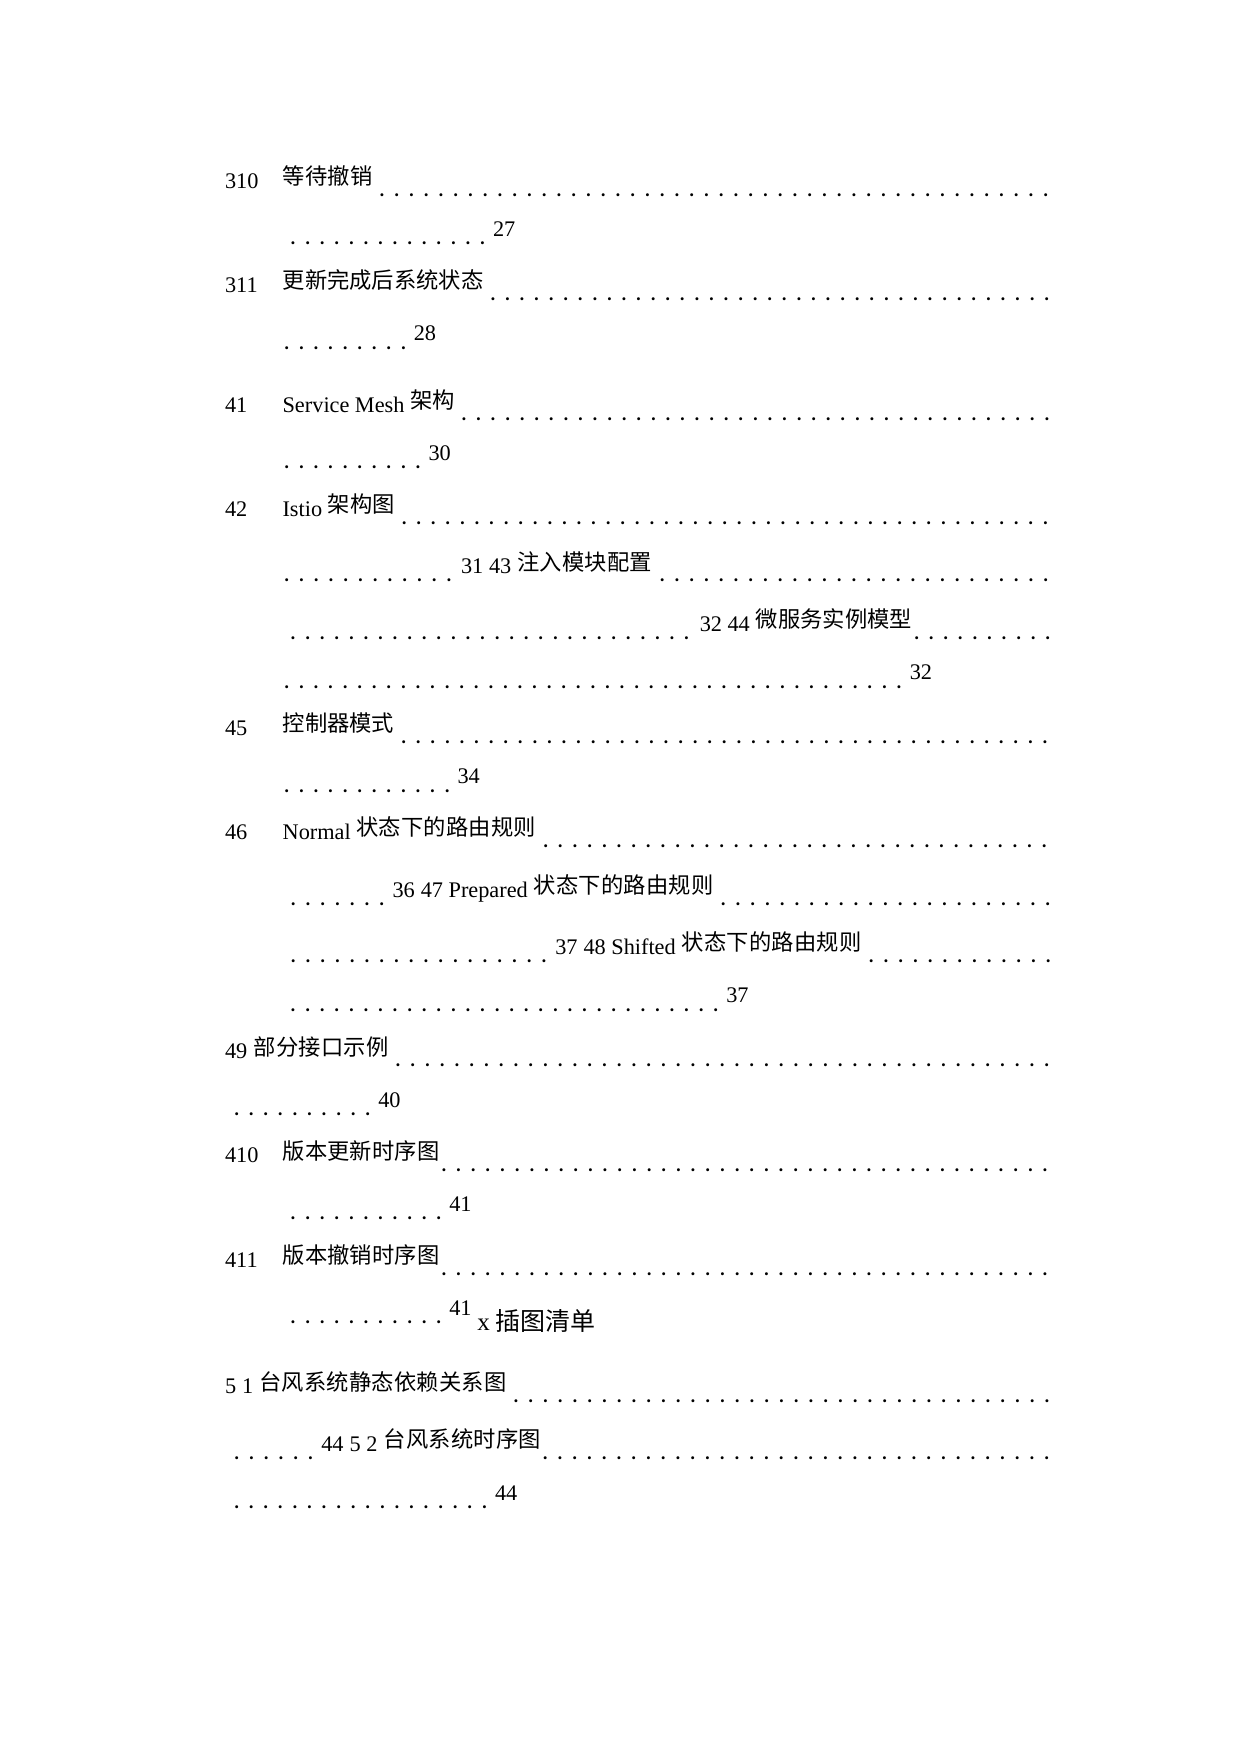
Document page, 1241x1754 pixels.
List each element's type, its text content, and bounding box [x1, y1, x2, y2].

list Istio 架构图 · · · · · · · · · · · · · · · · · · · · · · · · · · · · · · · · · · · · · · · · · · · · · · · · · · · · · · · · · 31 43 注入模块配置 · · · · · · · · · · · · · · · · · · · · · · · · · · · · · · · · · · · · · · · · · · · · · · · · · · · · · · · 32 44 微服务实例模型· · · · · · · · · · · · · · · · · · · · · · · · · · · · · · · · · · · · · · · · · · · · · · · · · · · · · 32 [225, 487, 1053, 703]
list 等待撤销 · · · · · · · · · · · · · · · · · · · · · · · · · · · · · · · · · · · · · · · · · · · · · · · · · · · · · · · · · · · · 27 [225, 159, 1053, 260]
list 控制器模式 · · · · · · · · · · · · · · · · · · · · · · · · · · · · · · · · · · · · · · · · · · · · · · · · · · · · · · · · · 34 [225, 706, 1053, 807]
text 49 部分接口示例 · · · · · · · · · · · · · · · · · · · · · · · · · · · · · · · · · · · · · · · · · · · · · · · · · · · · · · · 40 [225, 1029, 1053, 1131]
list 版本撤销时序图· · · · · · · · · · · · · · · · · · · · · · · · · · · · · · · · · · · · · · · · · · · · · · · · · · · · · 41 x 插图清单 [225, 1238, 1053, 1339]
list Service Mesh 架构 · · · · · · · · · · · · · · · · · · · · · · · · · · · · · · · · · · · · · · · · · · · · · · · · · · · 30 [225, 383, 1053, 484]
list 更新完成后系统状态 · · · · · · · · · · · · · · · · · · · · · · · · · · · · · · · · · · · · · · · · · · · · · · · · 28 [225, 263, 1053, 364]
list Normal 状态下的路由规则 · · · · · · · · · · · · · · · · · · · · · · · · · · · · · · · · · · · · · · · · · · 36 47 Prepared 状态下的路由规则 · · · · · · · · · · · · · · · · · · · · · · · · · · · · · · · · · · · · · · · · · 37 48 Shifted 状态下的路由规则 · · · · · · · · · · · · · · · · · · · · · · · · · · · · · · · · · · · · · · · · · · · 37 [225, 810, 1053, 1027]
list 版本更新时序图· · · · · · · · · · · · · · · · · · · · · · · · · · · · · · · · · · · · · · · · · · · · · · · · · · · · · 41 [225, 1133, 1053, 1235]
text 5 1 台风系统静态依赖关系图 · · · · · · · · · · · · · · · · · · · · · · · · · · · · · · · · · · · · · · · · · · · 44 5 2 台风系统时序图· · · · · · · · · · · · · · · · · · · · · · · · · · · · · · · · · · · · · · · · · · · · · · · · · · · · · 44 [225, 1364, 1053, 1523]
